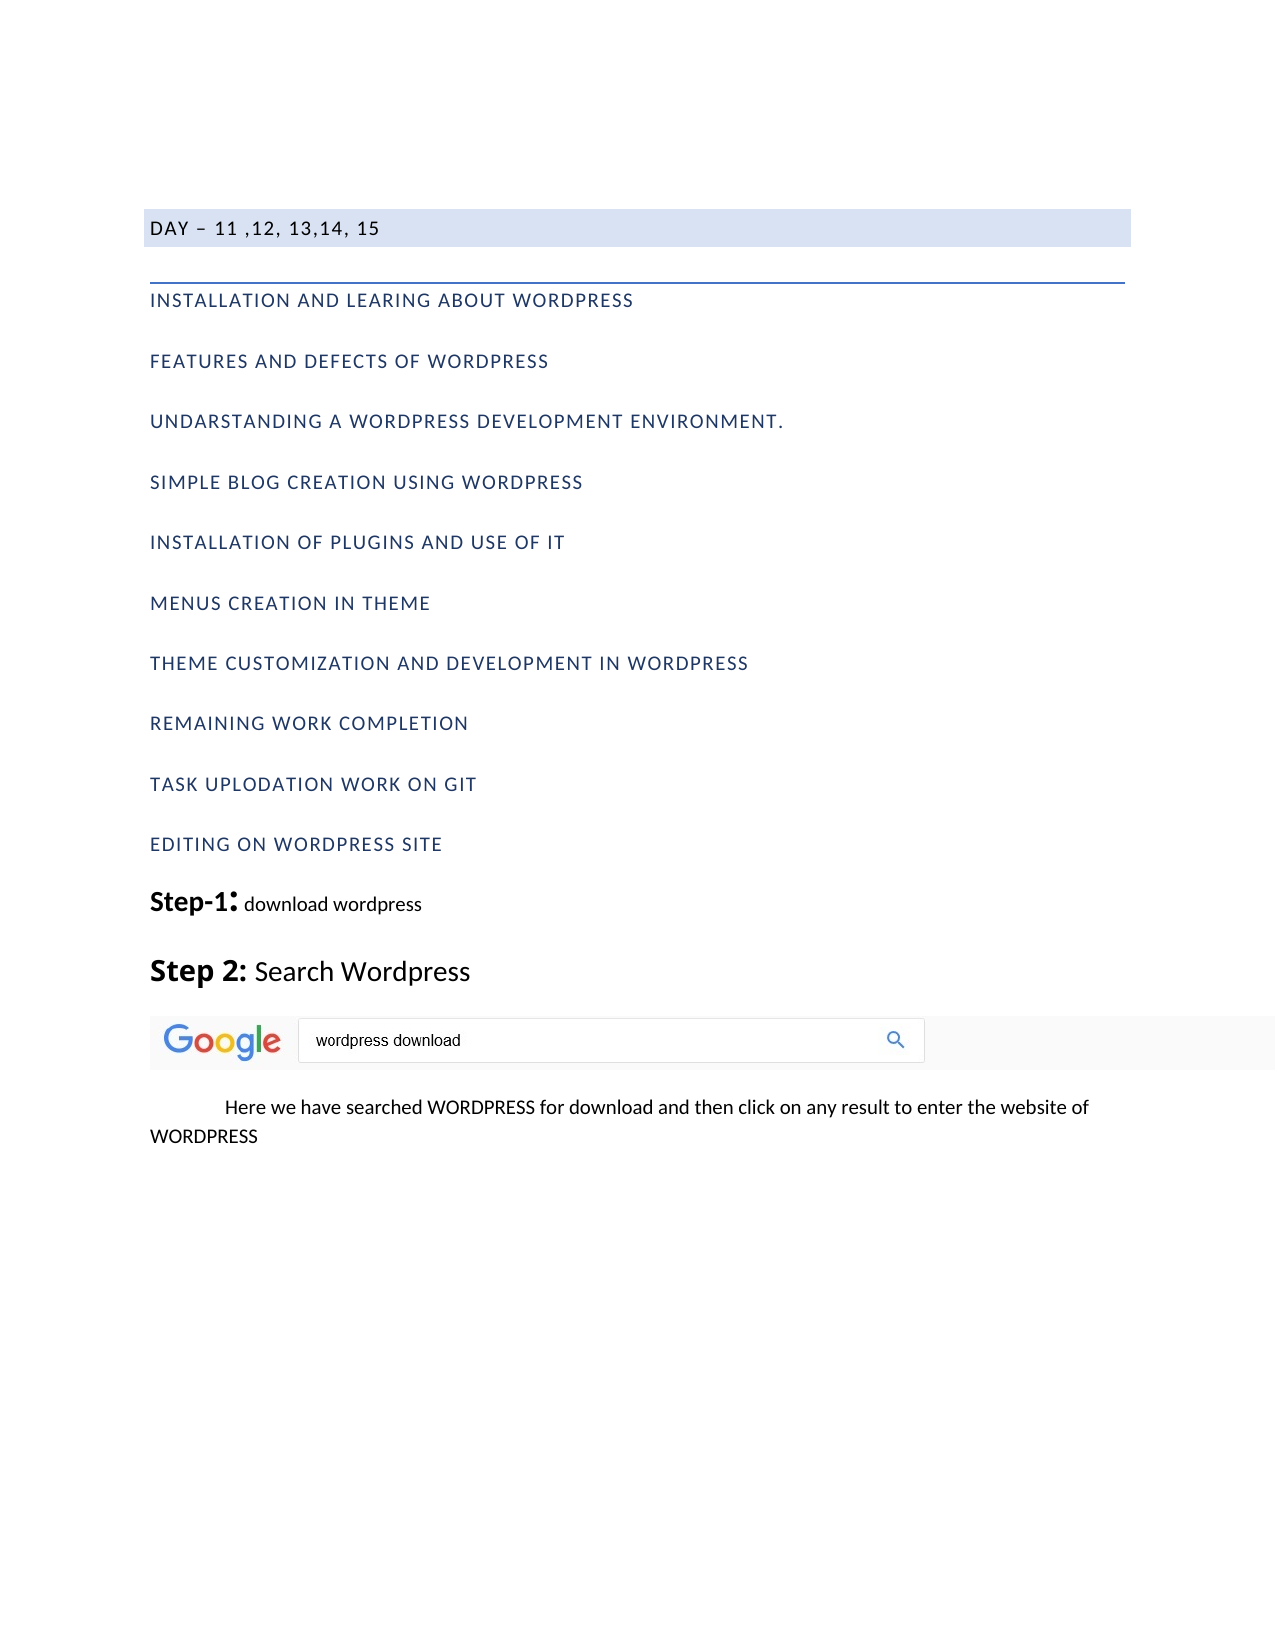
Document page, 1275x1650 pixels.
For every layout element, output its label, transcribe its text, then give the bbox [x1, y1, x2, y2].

subtitle Task uplodation work on git [150, 765, 1125, 796]
subtitle Day – 11 ,12, 13,14, 15 [150, 215, 1125, 241]
text Here we have searched WORDPRESS for download and then click on any result to enter the website of WORDPRESS [150, 1094, 1125, 1149]
text Step-1: download wordpress [150, 871, 1125, 922]
subtitle simple blog creation using wordpress [150, 463, 1125, 494]
subtitle Features and defects of wordpress [150, 342, 1125, 373]
subtitle Installation and learing about wordpress [150, 284, 1125, 313]
subtitle Theme customization and development in wordpress [150, 644, 1125, 676]
subtitle undarstanding a wordpress development environment. [150, 403, 1125, 434]
picture [150, 1016, 1275, 1070]
subtitle menus creation in theme [150, 584, 1125, 615]
subtitle Installation of plugins and use of it [150, 524, 1125, 555]
subtitle Remaining work completion [150, 705, 1125, 736]
subtitle Editing on wordpress site [150, 826, 1125, 857]
text Step 2: Search Wordpress [150, 950, 1125, 990]
